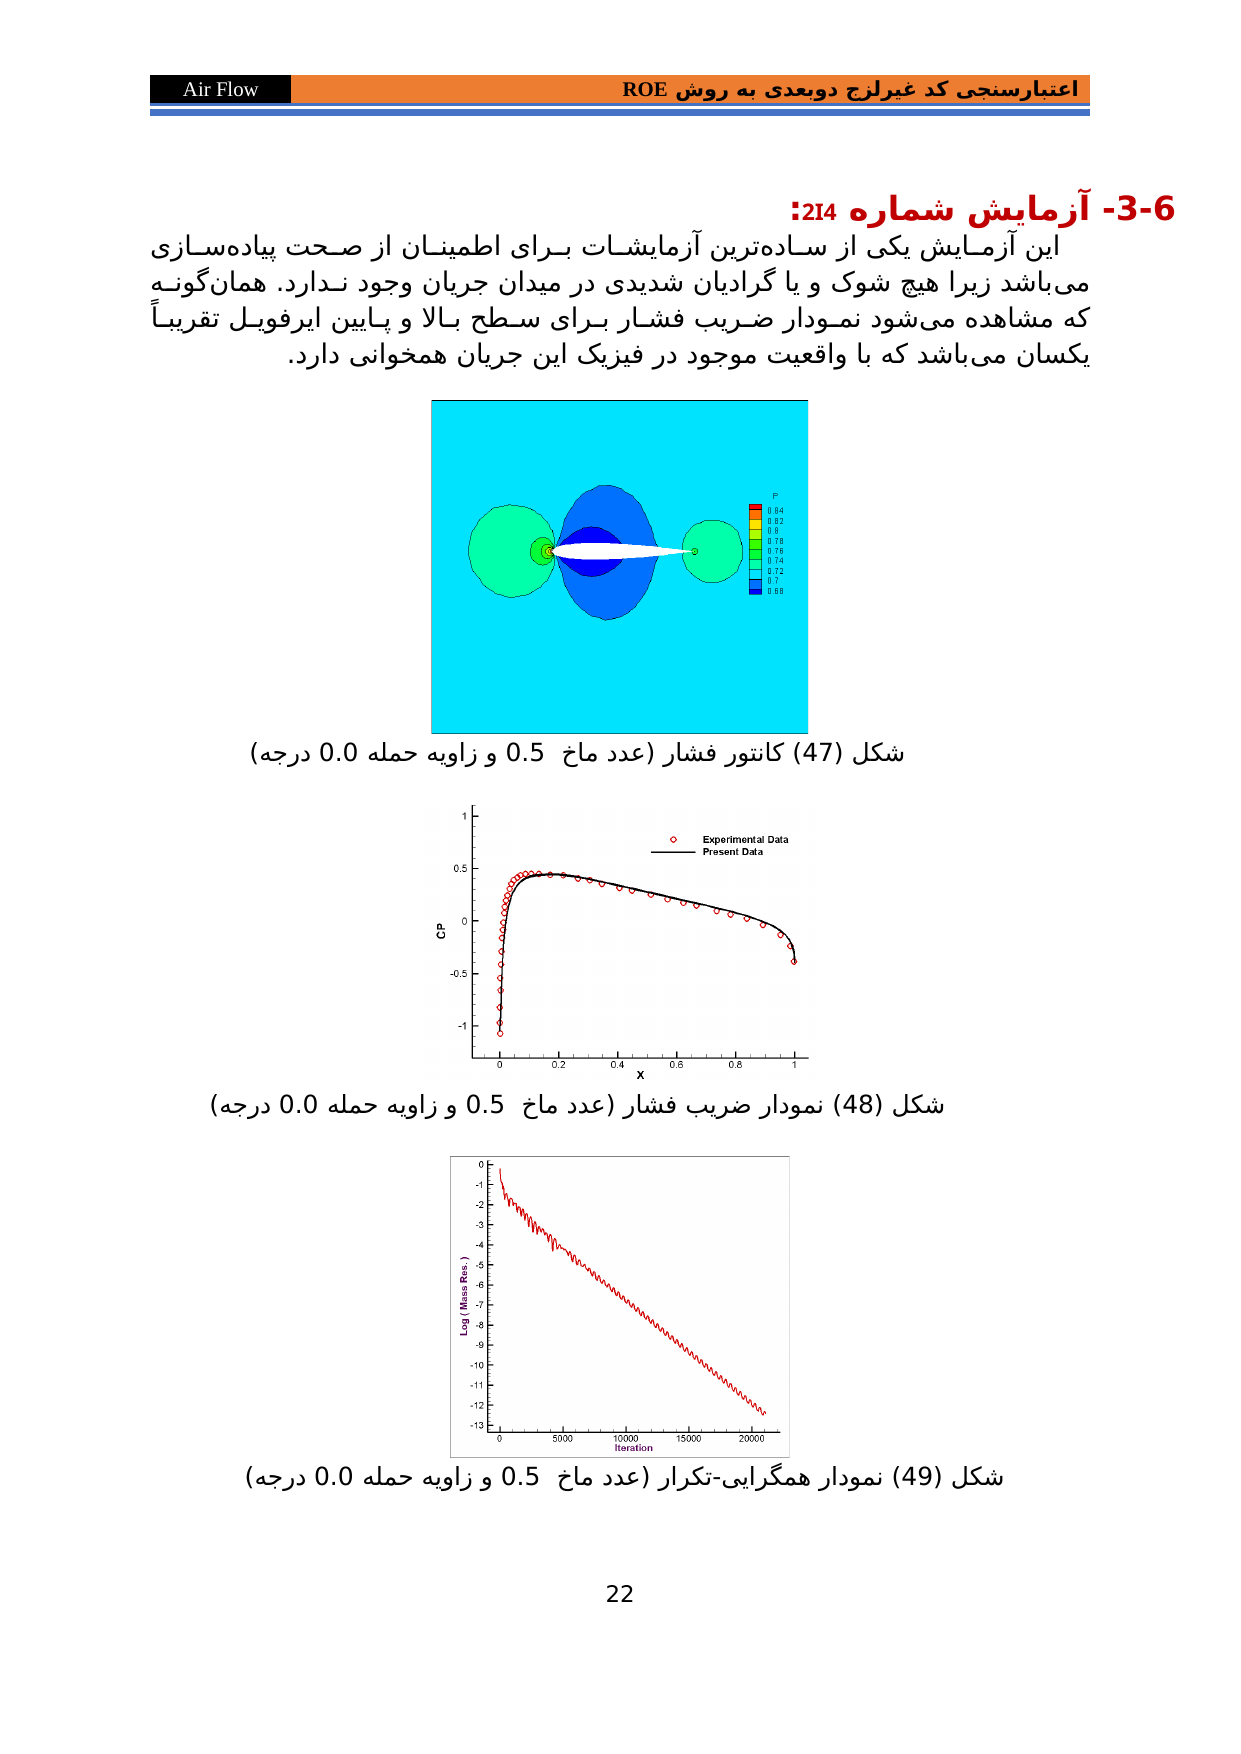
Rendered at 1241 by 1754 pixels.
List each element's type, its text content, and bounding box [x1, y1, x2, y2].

picture [431, 400, 809, 734]
text نمودار همگرایی-تکرار (عدد ماخ 0.5 و زاویه حمله 0.0 درجه) [150, 1462, 883, 1491]
text نمودار ضریب فشار (عدد ماخ 0.5 و زاویه حمله 0.0 درجه) [150, 1090, 883, 1119]
picture [450, 1156, 790, 1458]
subtitle آزمایش شماره 2I4: [150, 189, 1090, 228]
text کانتور فشار (عدد ماخ 0.5 و زاویه حمله 0.0 درجه) [150, 738, 883, 767]
picture [422, 805, 818, 1086]
text این آزمایش یکی از ساده‌ترین آزمایشات برای اطمینان از صحت پیاده‌سازی می‌باشد زیرا هیچ شوک و یا گرادیان شدیدی در میدان جریان وجود ندارد. همان‌گونه که مشاهده می‌شود نمودار ضریب فشار برای سطح بالا و پایین ایرفویل تقریباً یکسان می‌باشد که با واقعیت موجود در فیزیک این جریان همخوانی دارد. [150, 230, 1090, 370]
